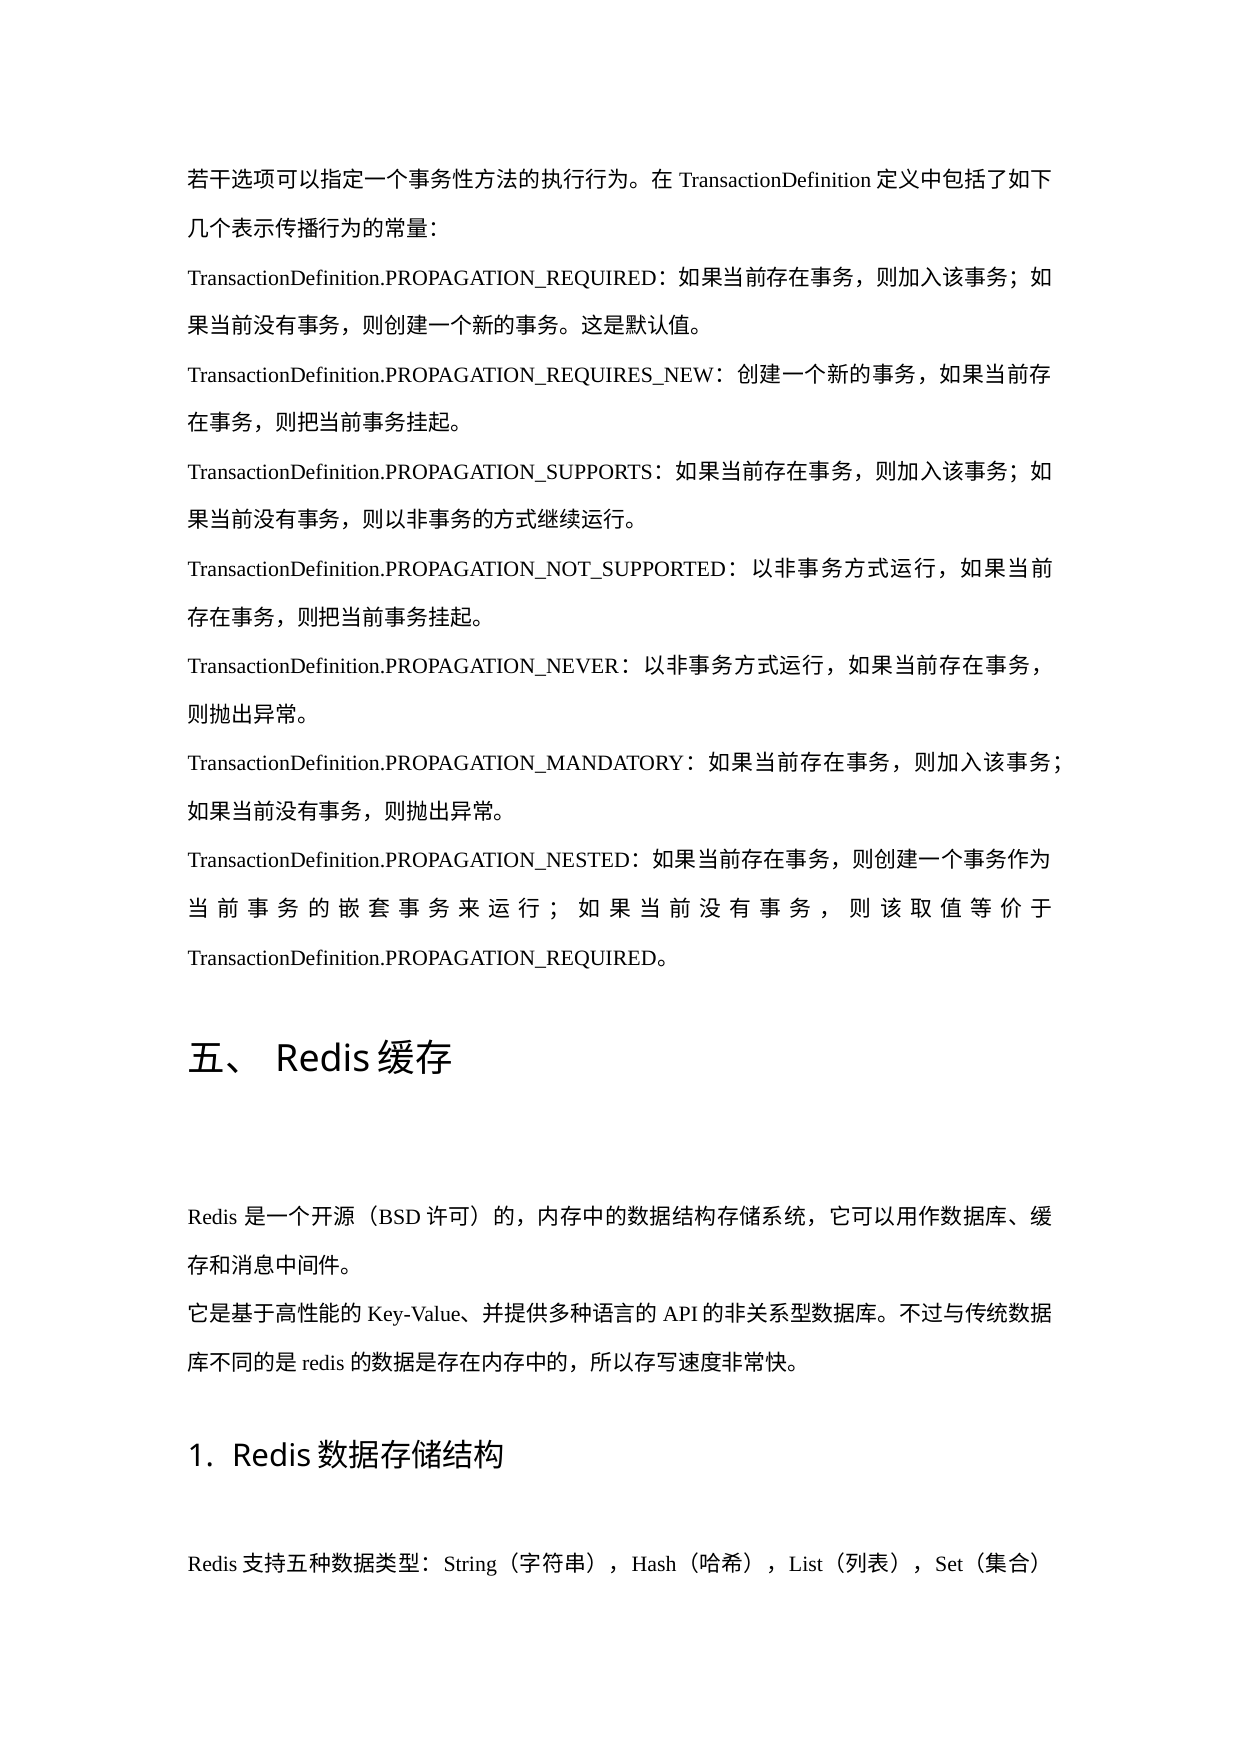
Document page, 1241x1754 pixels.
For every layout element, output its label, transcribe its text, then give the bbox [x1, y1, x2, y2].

text TransactionDefinition.PROPAGATION_REQUIRED：如果当前存在事务，则加入该事务；如果当前没有事务，则创建一个新的事务。这是默认值。 [187, 259, 1053, 340]
text TransactionDefinition.PROPAGATION_MANDATORY：如果当前存在事务，则加入该事务；如果当前没有事务，则抛出异常。 [187, 744, 1053, 826]
subtitle Redis缓存 [187, 1023, 1053, 1088]
text TransactionDefinition.PROPAGATION_NESTED：如果当前存在事务，则创建一个事务作为当前事务的嵌套事务来运行；如果当前没有事务，则该取值等价于TransactionDefinition.PROPAGATION_REQUIRED。 [187, 842, 1053, 972]
text TransactionDefinition.PROPAGATION_REQUIRES_NEW：创建一个新的事务，如果当前存在事务，则把当前事务挂起。 [187, 356, 1053, 437]
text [187, 162, 1053, 243]
subtitle Redis数据存储结构 [187, 1420, 1053, 1485]
text Redis 是一个开源（BSD许可）的，内存中的数据结构存储系统，它可以用作数据库、缓存和消息中间件。 [187, 1199, 1053, 1280]
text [187, 1545, 1053, 1578]
text TransactionDefinition.PROPAGATION_NEVER：以非事务方式运行，如果当前存在事务，则抛出异常。 [187, 647, 1053, 729]
text 它是基于高性能的Key-Value、并提供多种语言的 API的非关系型数据库。不过与传统数据库不同的是 redis 的数据是存在内存中的，所以存写速度非常快。 [187, 1296, 1053, 1377]
text TransactionDefinition.PROPAGATION_SUPPORTS：如果当前存在事务，则加入该事务；如果当前没有事务，则以非事务的方式继续运行。 [187, 453, 1053, 534]
text TransactionDefinition.PROPAGATION_NOT_SUPPORTED：以非事务方式运行，如果当前存在事务，则把当前事务挂起。 [187, 550, 1053, 632]
